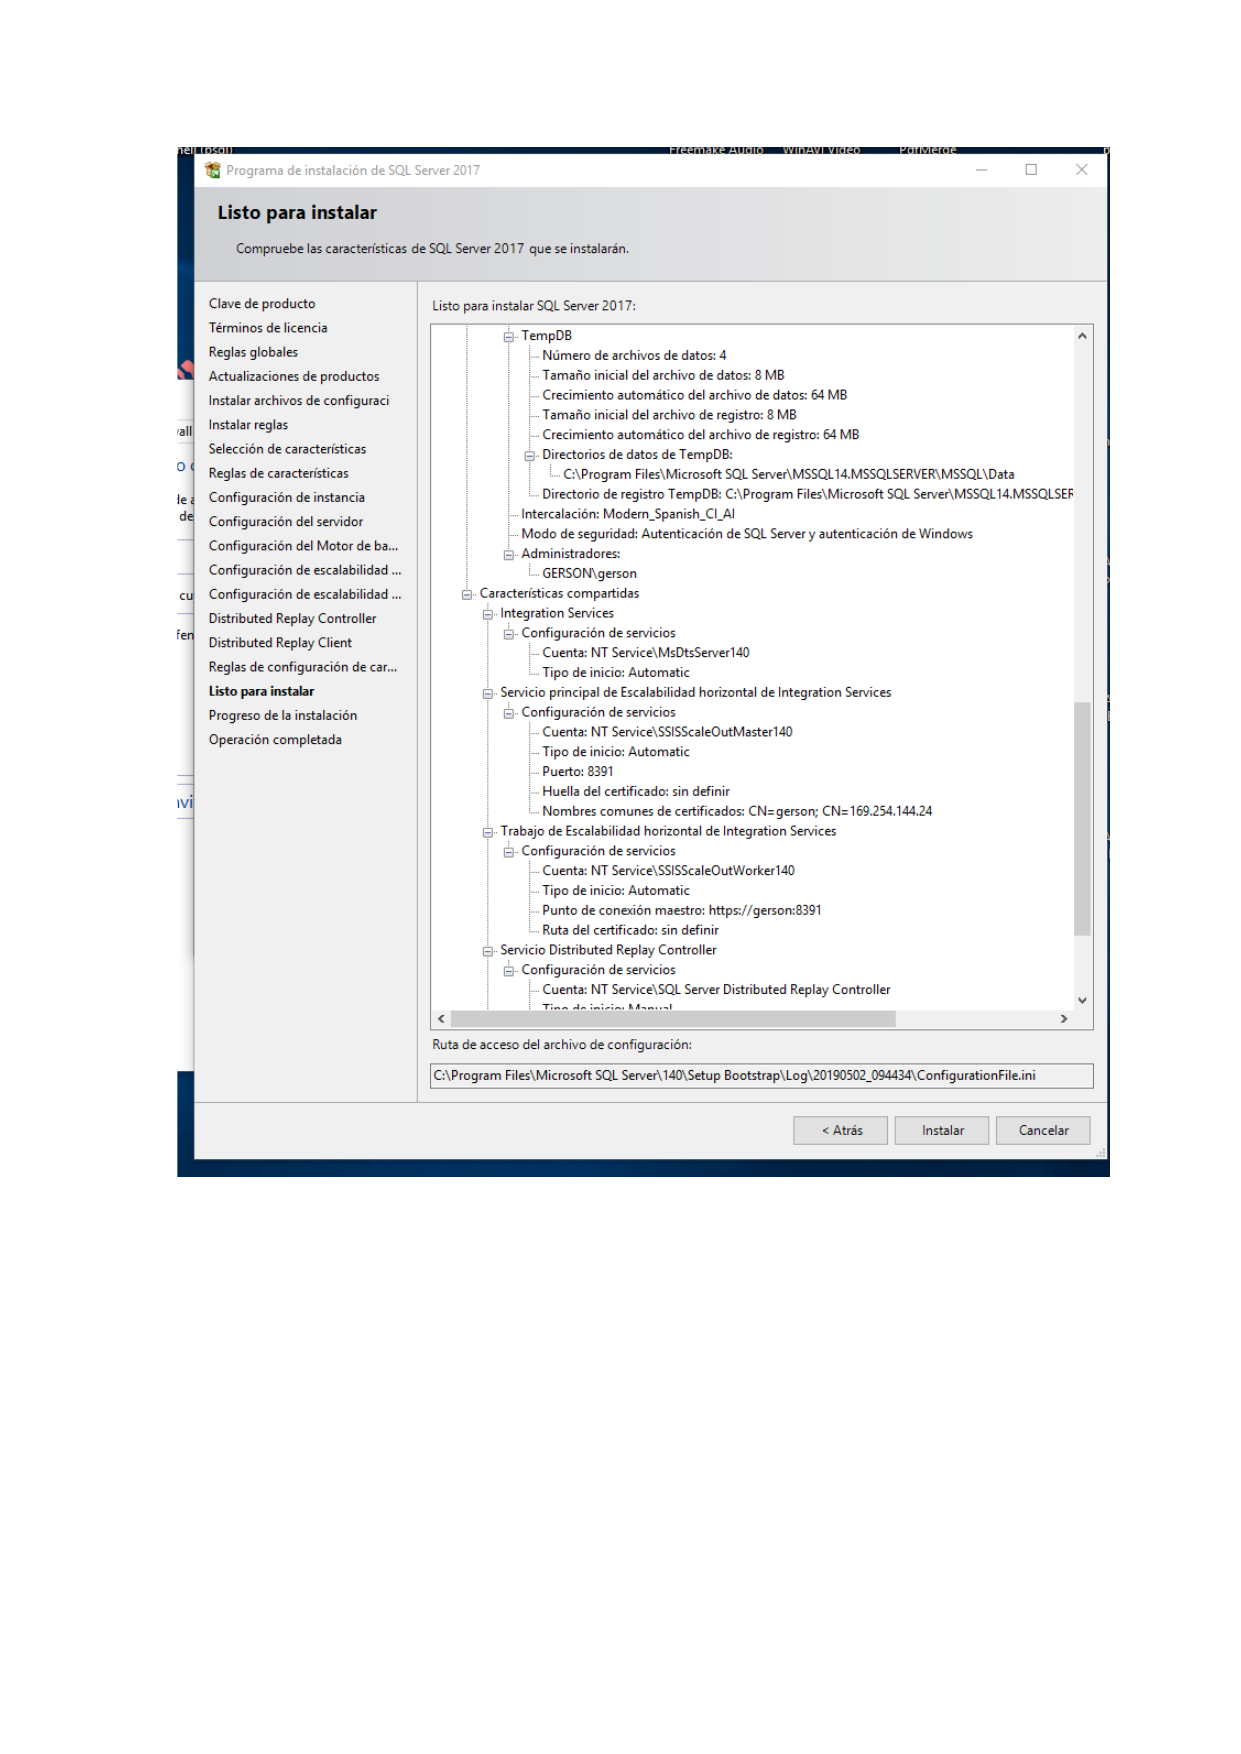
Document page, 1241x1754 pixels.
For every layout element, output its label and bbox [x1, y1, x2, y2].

picture [177, 147, 1110, 1177]
